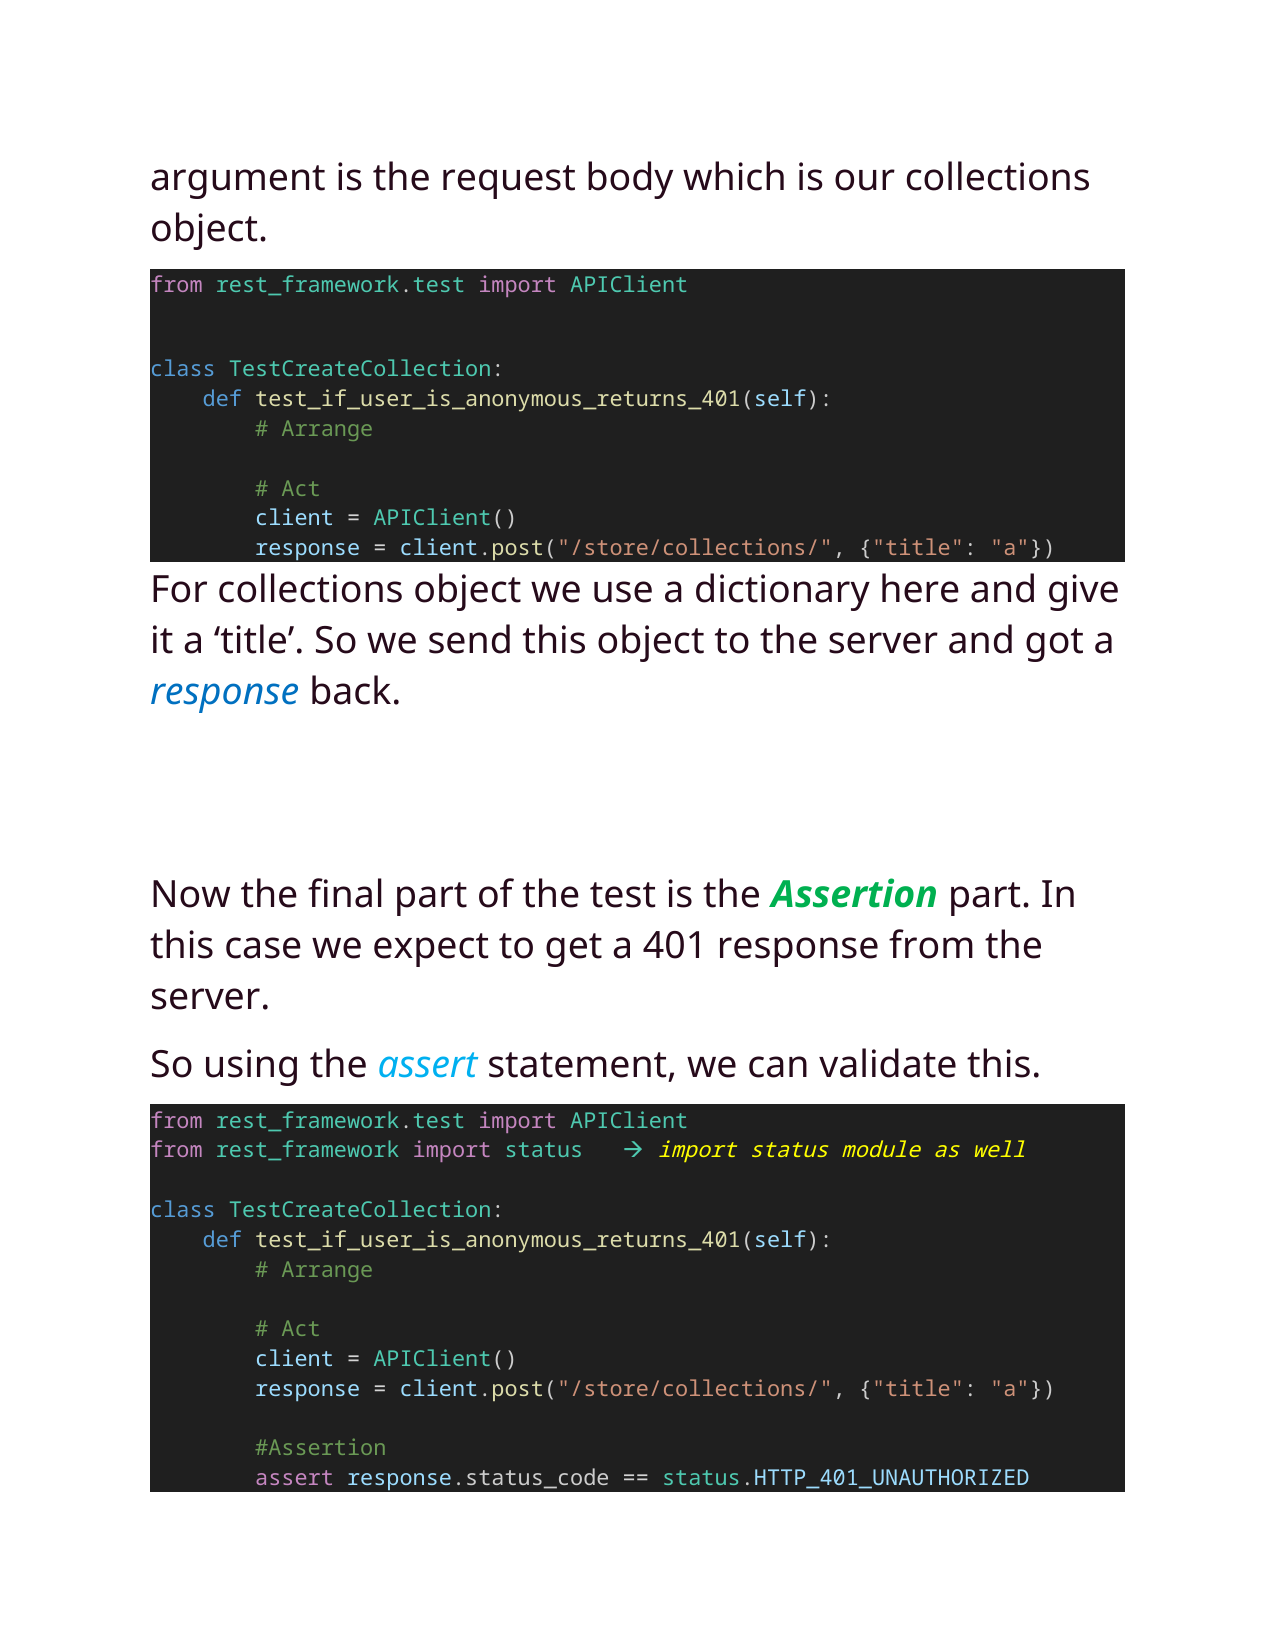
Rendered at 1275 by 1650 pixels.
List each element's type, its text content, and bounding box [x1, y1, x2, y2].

text # Act [150, 1313, 1125, 1343]
text # Act [150, 472, 1125, 502]
text So using the assert statement, we can validate this. [150, 1037, 1125, 1088]
text For collections object we use a dictionary here and give it a ‘title’. So we send this object to the server and got a response back. [150, 562, 1125, 715]
text client = APIClient() [150, 1343, 1125, 1373]
text def test_if_user_is_anonymous_returns_401(self): [150, 383, 1125, 413]
text response = client.post("/store/collections/", {"title": "a"}) [150, 1373, 1125, 1402]
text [150, 150, 1125, 252]
text class TestCreateCollection: [150, 1194, 1125, 1224]
text def test_if_user_is_anonymous_returns_401(self): [150, 1224, 1125, 1253]
text Now the final part of the test is the Assertion part. In this case we expect to get a 401 response from the server. [150, 867, 1125, 1020]
text from rest_framework.test import APIClient [150, 1104, 1125, 1134]
text # Arrange [150, 413, 1125, 443]
text response = client.post("/store/collections/", {"title": "a"}) [150, 532, 1125, 562]
text # Arrange [150, 1253, 1125, 1283]
text from rest_framework import status import status module as well [150, 1134, 1125, 1164]
text #Assertion [150, 1432, 1125, 1462]
text assert response.status_code == status.HTTP_401_UNAUTHORIZED [150, 1462, 1125, 1492]
text class TestCreateCollection: [150, 353, 1125, 383]
text from rest_framework.test import APIClient [150, 269, 1125, 298]
text client = APIClient() [150, 502, 1125, 532]
